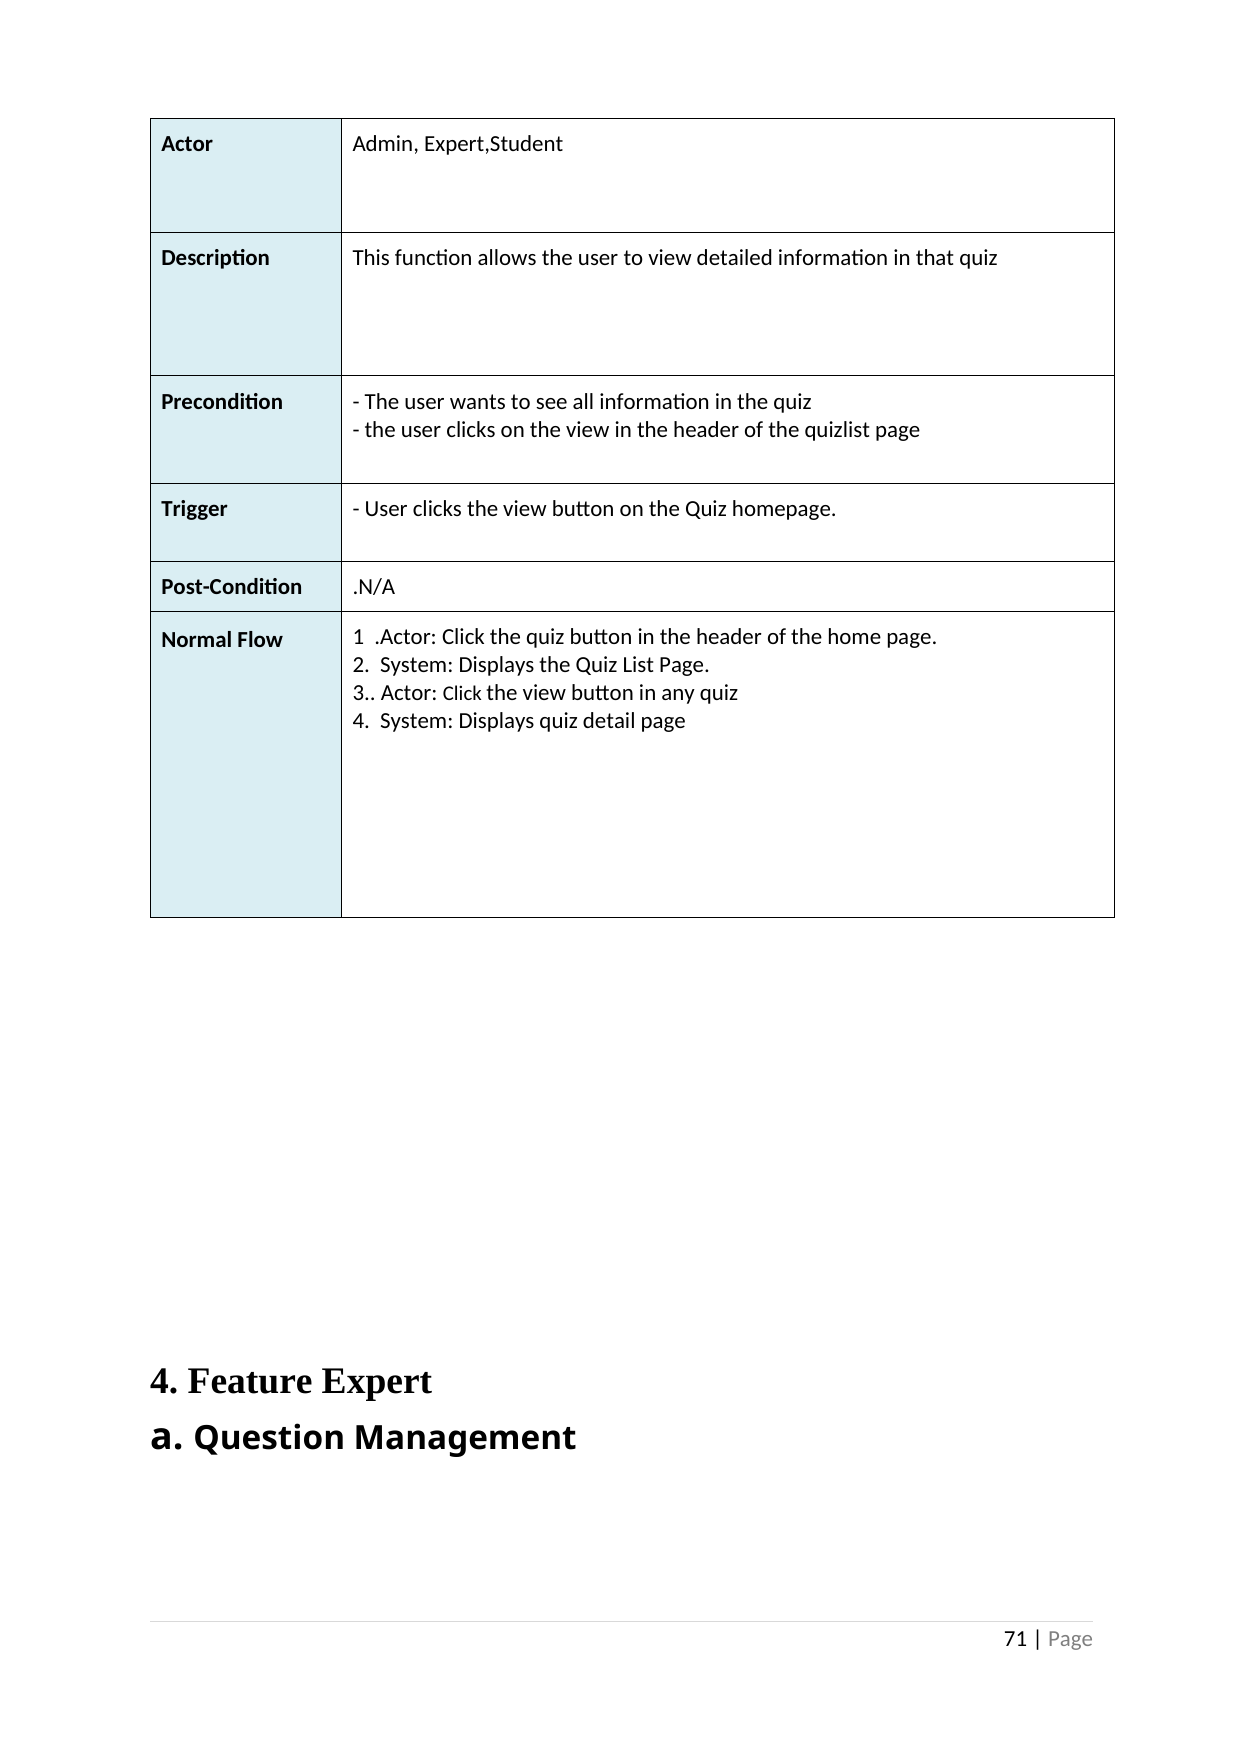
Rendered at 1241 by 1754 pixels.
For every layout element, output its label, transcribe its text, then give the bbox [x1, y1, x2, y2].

table_cell Actor [151, 119, 341, 232]
table_cell Description [151, 233, 341, 375]
table_cell - The user wants to see all information in the quiz - the user clicks on the view in the header of the quizlist page [342, 376, 1114, 483]
table_cell Trigger [151, 484, 341, 561]
subtitle 4. Feature Expert [150, 1358, 1093, 1401]
table_cell Precondition [151, 376, 341, 483]
table_cell .N/A [342, 562, 1114, 611]
table_cell Post-Condition [151, 562, 341, 611]
table_cell This function allows the user to view detailed information in that quiz [342, 233, 1114, 375]
table_cell Admin, Expert,Student [342, 119, 1114, 232]
subtitle a. Question Management [150, 1409, 1093, 1460]
table_cell Normal Flow [151, 612, 341, 917]
table_cell 1 .Actor: Click the quiz button in the header of the home page. 2. System: Displays the Quiz List Page. 3.. Actor: Click the view button in any quiz 4. System: Displays quiz detail page [342, 612, 1114, 917]
table_cell - User clicks the view button on the Quiz homepage. [342, 484, 1114, 561]
